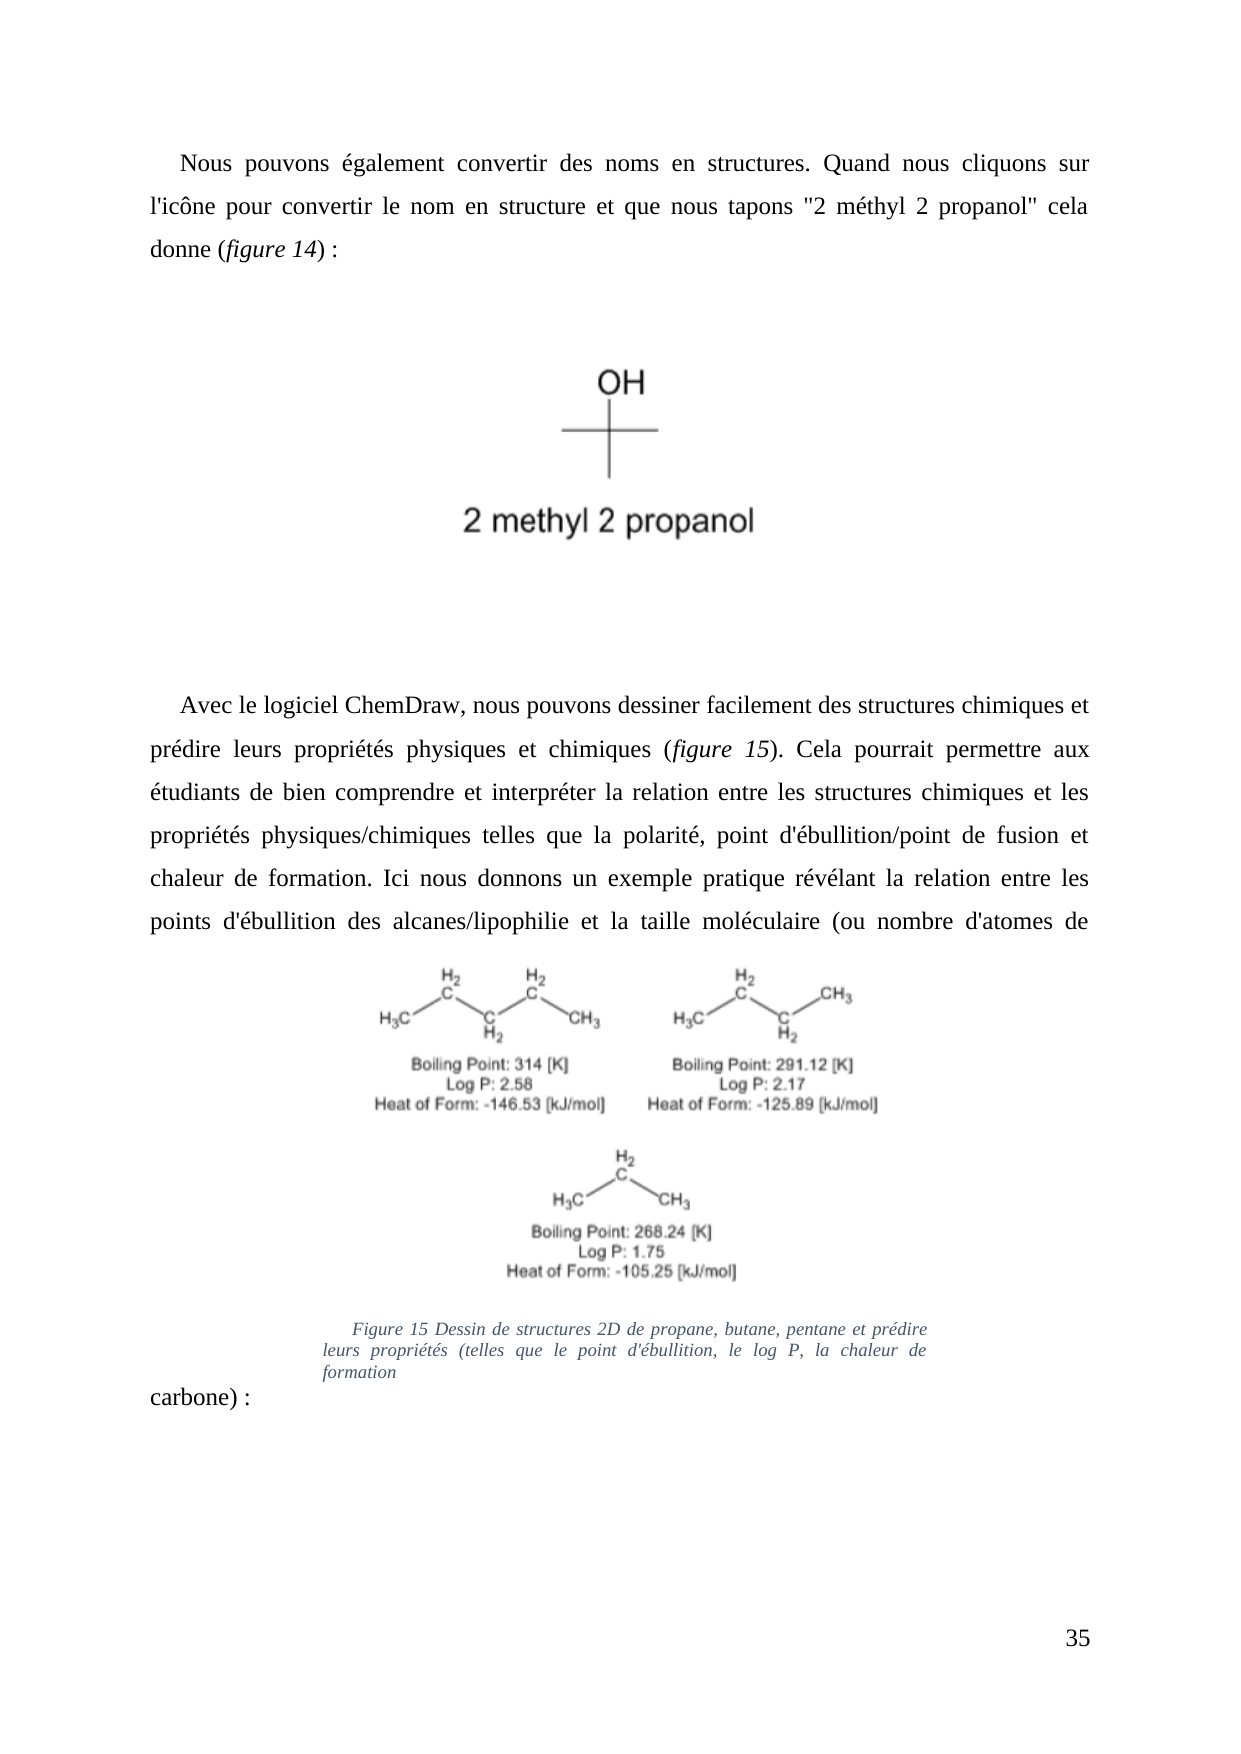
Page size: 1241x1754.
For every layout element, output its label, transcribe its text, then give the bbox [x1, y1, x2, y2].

text Nous pouvons également convertir des noms en structures. Quand nous cliquons sur l'icône pour convertir le nom en structure et que nous tapons "2 méthyl 2 propanol" cela donne (figure 14) : [150, 148, 1090, 263]
picture [322, 948, 925, 1301]
picture [362, 333, 849, 576]
